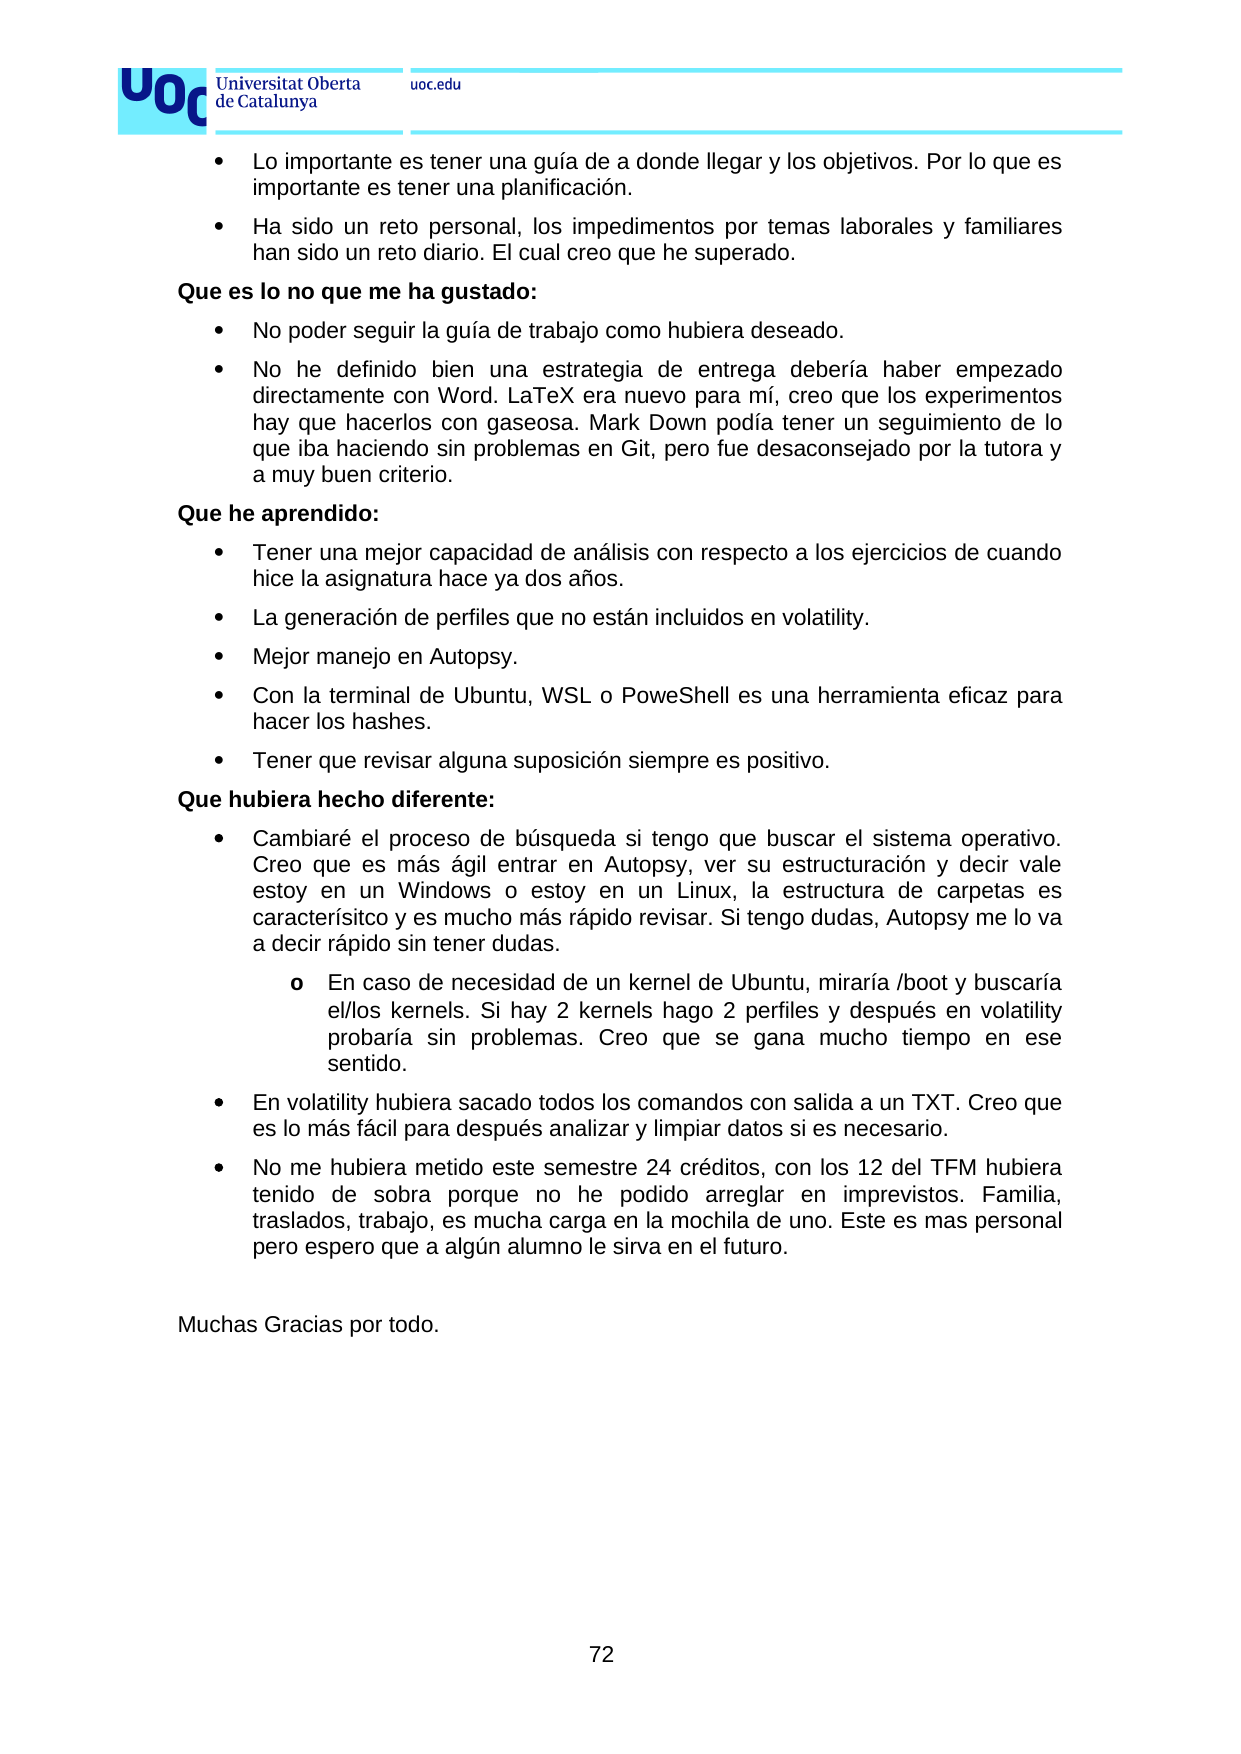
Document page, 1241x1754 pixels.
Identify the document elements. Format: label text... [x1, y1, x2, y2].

list Ha sido un reto personal, los impedimentos por temas laborales y familiares han sido un reto diario. El cual creo que he superado. [215, 213, 1063, 266]
text Que he aprendido: [177, 500, 1063, 526]
list Mejor manejo en Autopsy. [215, 643, 1063, 669]
list Lo importante es tener una guía de a donde llegar y los objetivos. Por lo que es importante es tener una planificación. [215, 148, 1063, 200]
list En volatility hubiera sacado todos los comandos con salida a un TXT. Creo que es lo más fácil para después analizar y limpiar datos si es necesario. [215, 1089, 1063, 1142]
text Que es lo no que me ha gustado: [177, 278, 1063, 304]
list En caso de necesidad de un kernel de Ubuntu, miraría /boot y buscaría el/los kernels. Si hay 2 kernels hago 2 perfiles y después en volatility probaría sin problemas. Creo que se gana mucho tiempo en ese sentido. [290, 969, 1063, 1076]
list No he definido bien una estrategia de entrega debería haber empezado directamente con Word. LaTeX era nuevo para mí, creo que los experimentos hay que hacerlos con gaseosa. Mark Down podía tener un seguimiento de lo que iba haciendo sin problemas en Git, pero fue desaconsejado por la tutora y a muy buen criterio. [215, 356, 1063, 488]
text Que hubiera hecho diferente: [177, 786, 1063, 812]
list Cambiaré el proceso de búsqueda si tengo que buscar el sistema operativo. Creo que es más ágil entrar en Autopsy, ver su estructuración y decir vale estoy en un Windows o estoy en un Linux, la estructura de carpetas es caracterísitco y es mucho más rápido revisar. Si tengo dudas, Autopsy me lo va a decir rápido sin tener dudas. [215, 825, 1063, 957]
list La generación de perfiles que no están incluidos en volatility. [215, 604, 1063, 631]
list Con la terminal de Ubuntu, WSL o PoweShell es una herramienta eficaz para hacer los hashes. [215, 682, 1063, 734]
list Tener que revisar alguna suposición siempre es positivo. [215, 747, 1063, 773]
picture [117, 68, 1123, 138]
text Muchas Gracias por todo. [177, 1311, 1063, 1337]
list No me hubiera metido este semestre 24 créditos, con los 12 del TFM hubiera tenido de sobra porque no he podido arreglar en imprevistos. Familia, traslados, trabajo, es mucha carga en la mochila de uno. Este es mas personal pero espero que a algún alumno le sirva en el futuro. [215, 1154, 1063, 1259]
list Tener una mejor capacidad de análisis con respecto a los ejercicios de cuando hice la asignatura hace ya dos años. [215, 539, 1063, 592]
list No poder seguir la guía de trabajo como hubiera deseado. [215, 317, 1063, 343]
